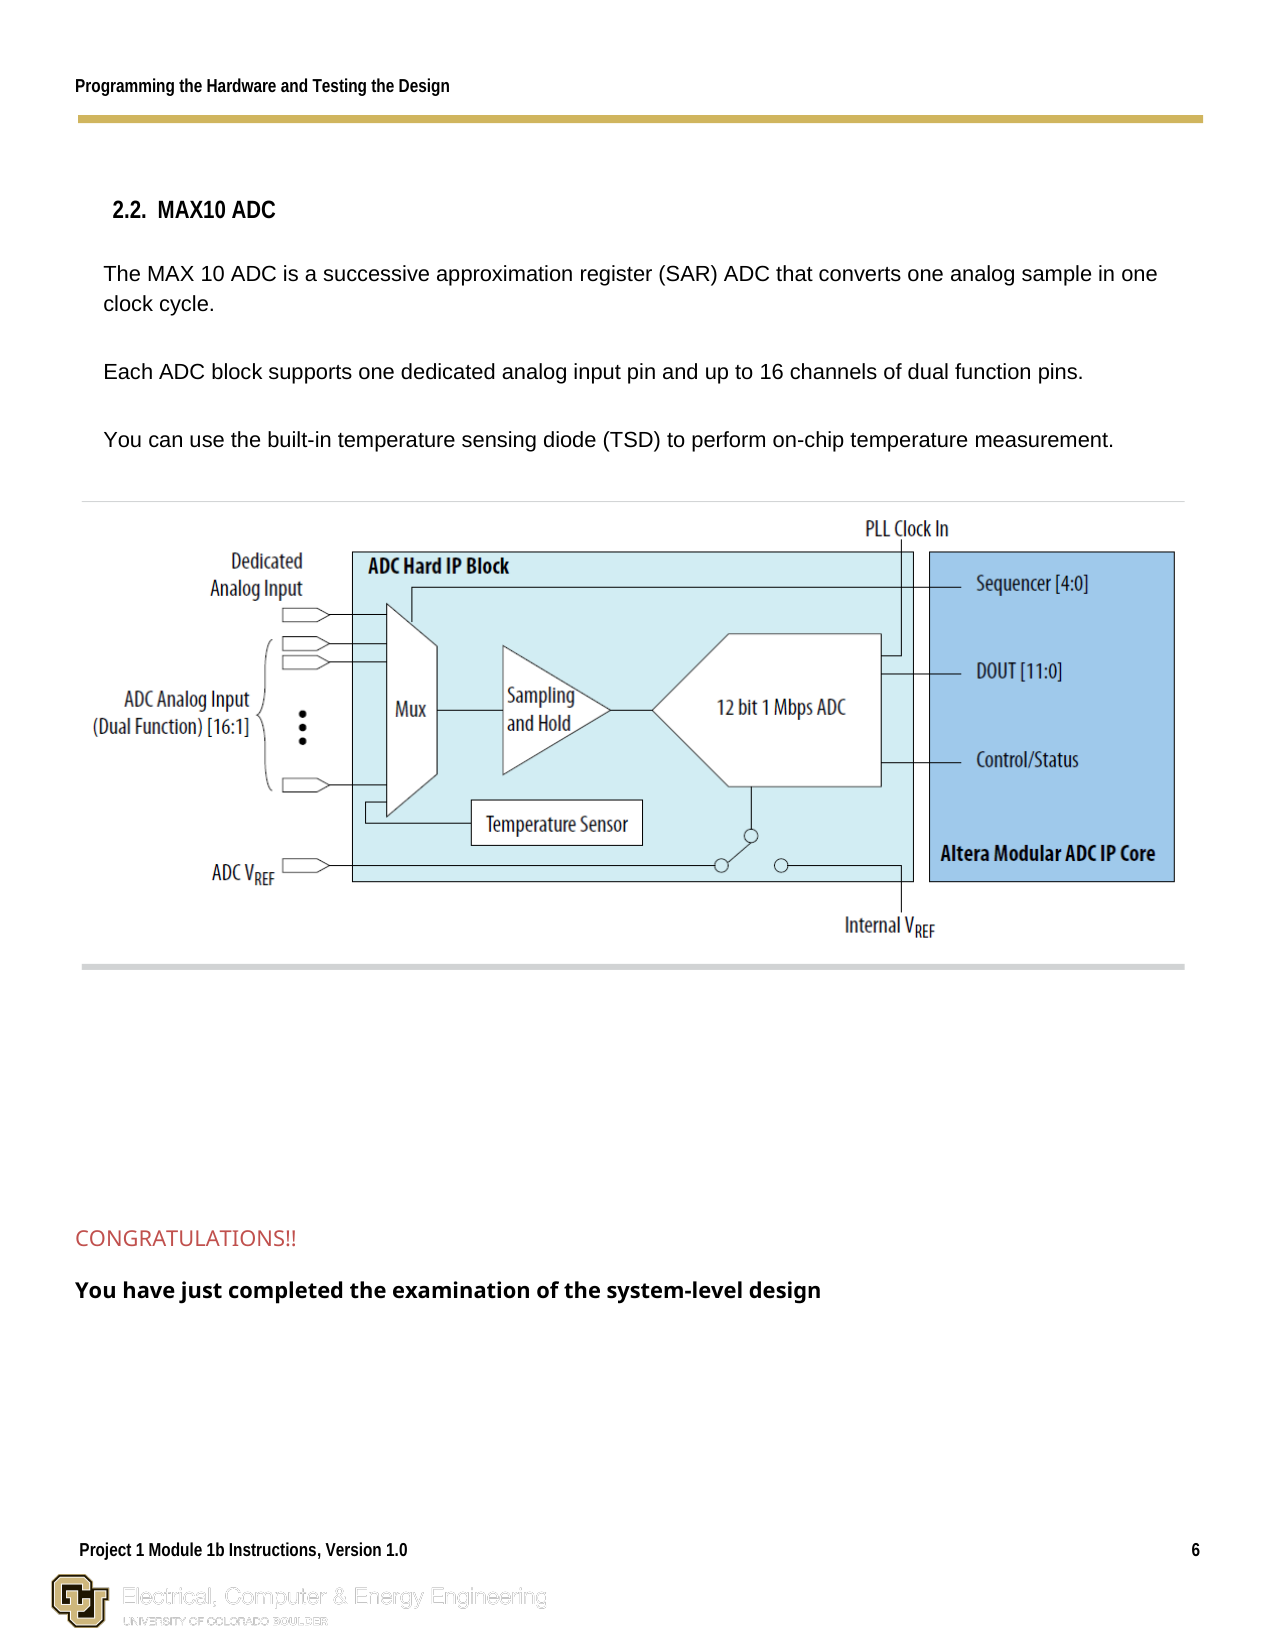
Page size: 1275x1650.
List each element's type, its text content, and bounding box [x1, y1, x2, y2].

text CONGRATULATIONS!! [75, 1223, 1200, 1252]
subtitle MAX10 ADC [112, 195, 1200, 224]
text You have just completed the examination of the system-level design [75, 1275, 1200, 1305]
text You can use the built-in temperature sensing diode (TSD) to perform on-chip temperature measurement. [103, 427, 1200, 452]
text The MAX 10 ADC is a successive approximation register (SAR) ADC that converts one analog sample in one clock cycle. [103, 261, 1200, 317]
text Each ADC block supports one dedicated analog input pin and up to 16 channels of dual function pins. [103, 359, 1200, 384]
picture [51, 1574, 547, 1628]
